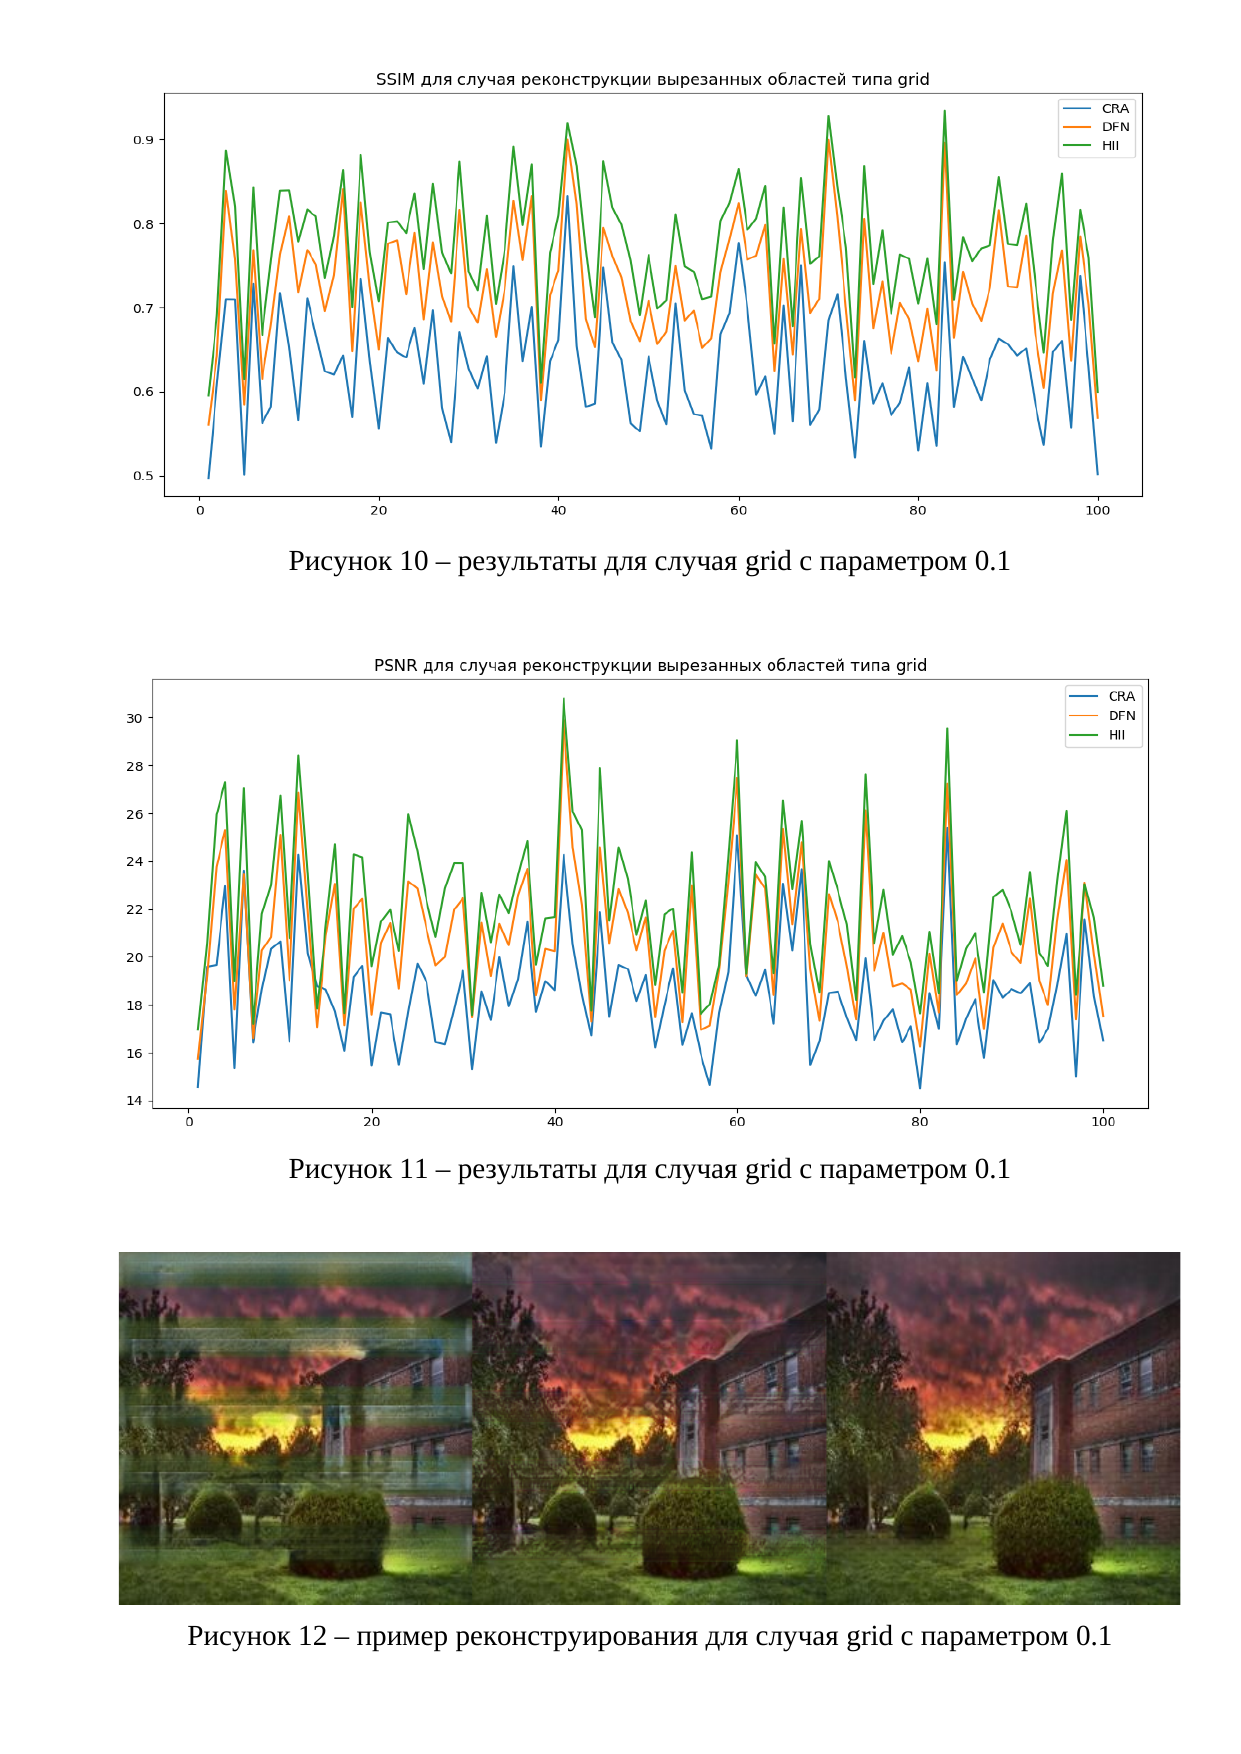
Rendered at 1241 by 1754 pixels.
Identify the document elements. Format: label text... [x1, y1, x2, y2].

picture [118, 1252, 1181, 1605]
picture [118, 59, 1182, 529]
picture [118, 643, 1182, 1138]
text Рисунок 12 – пример реконструирования для случая grid с параметром 0.1 [118, 1618, 1181, 1652]
text Рисунок 11 – результаты для случая grid с параметром 0.1 [118, 1152, 1181, 1185]
text Рисунок 10 – результаты для случая grid с параметром 0.1 [118, 543, 1181, 576]
